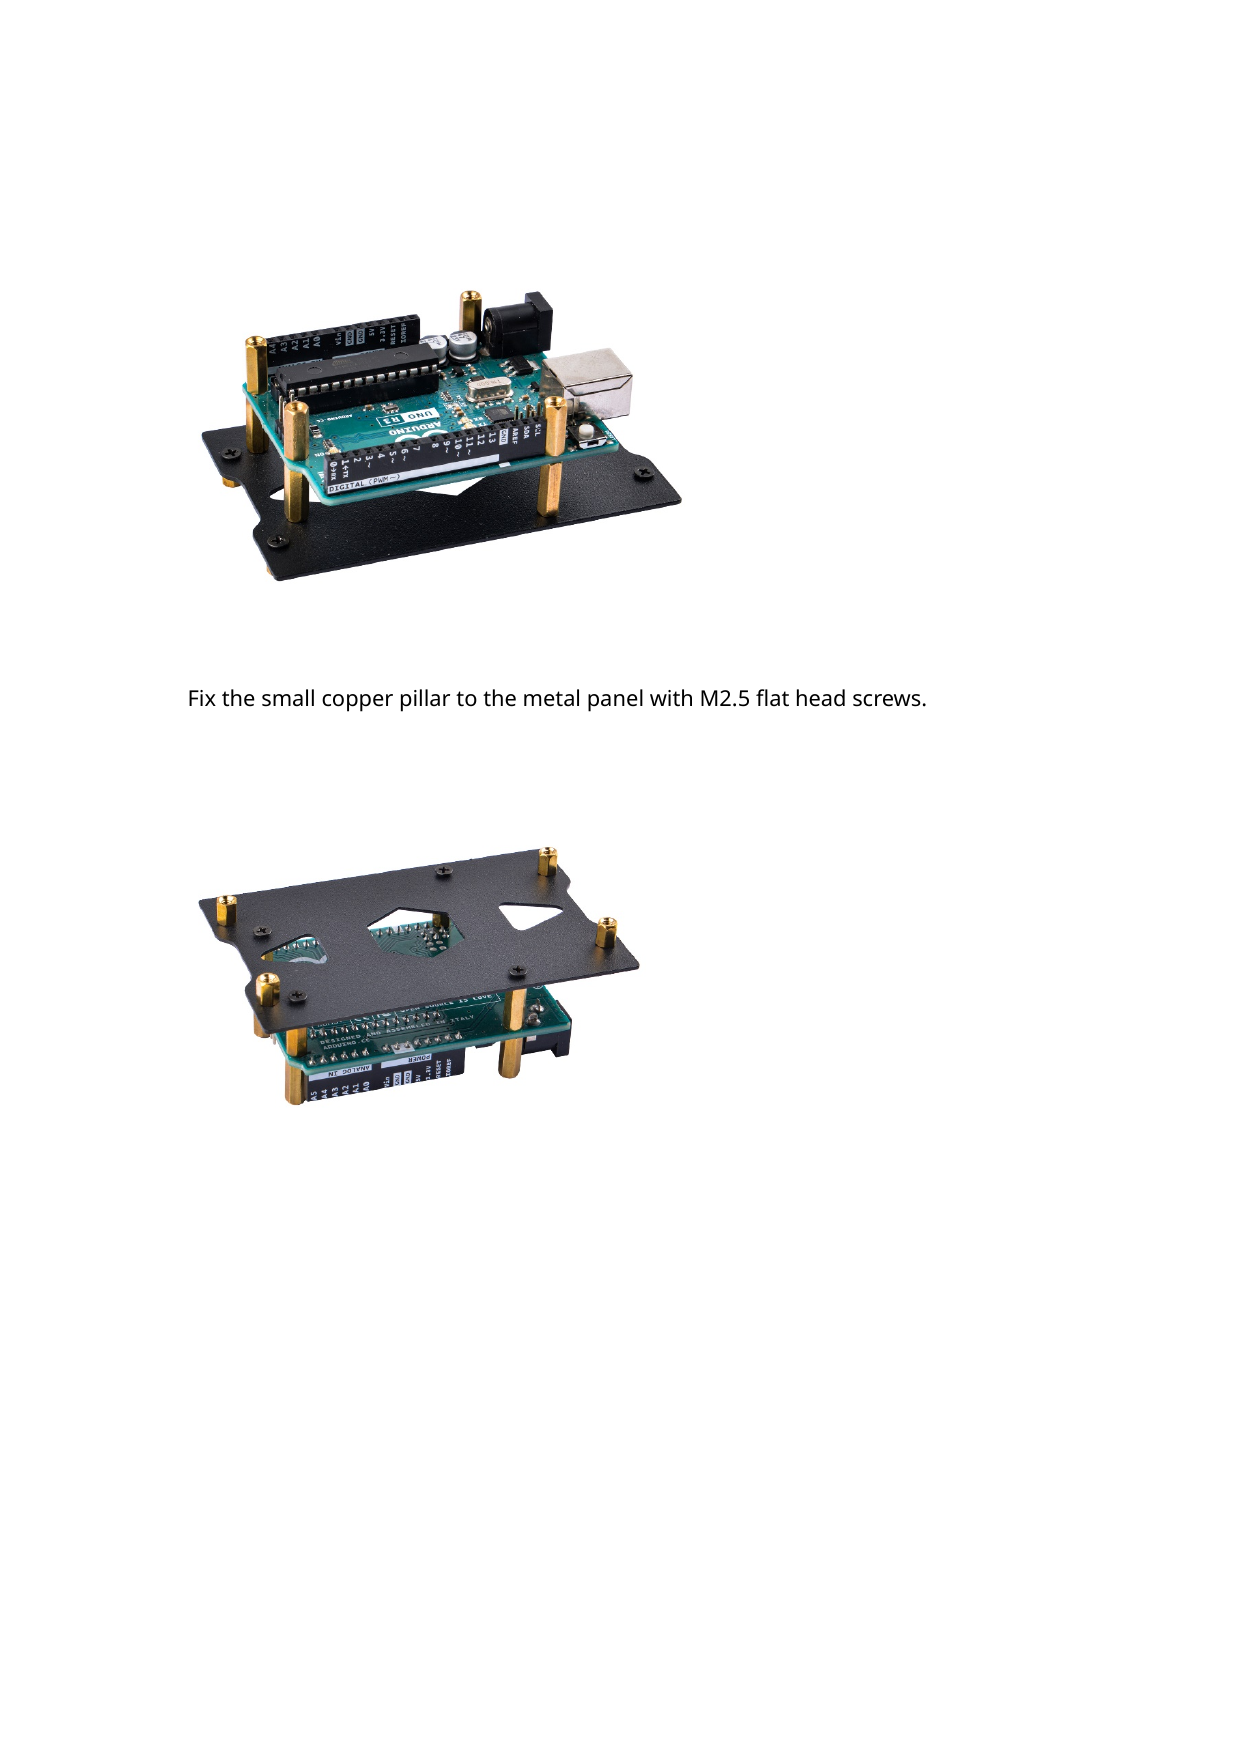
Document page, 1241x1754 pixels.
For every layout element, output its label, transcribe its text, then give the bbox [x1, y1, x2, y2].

text Fix the small copper pillar to the metal panel with M2.5 flat head screws. [187, 682, 1053, 714]
picture [187, 168, 695, 676]
picture [187, 714, 662, 1189]
